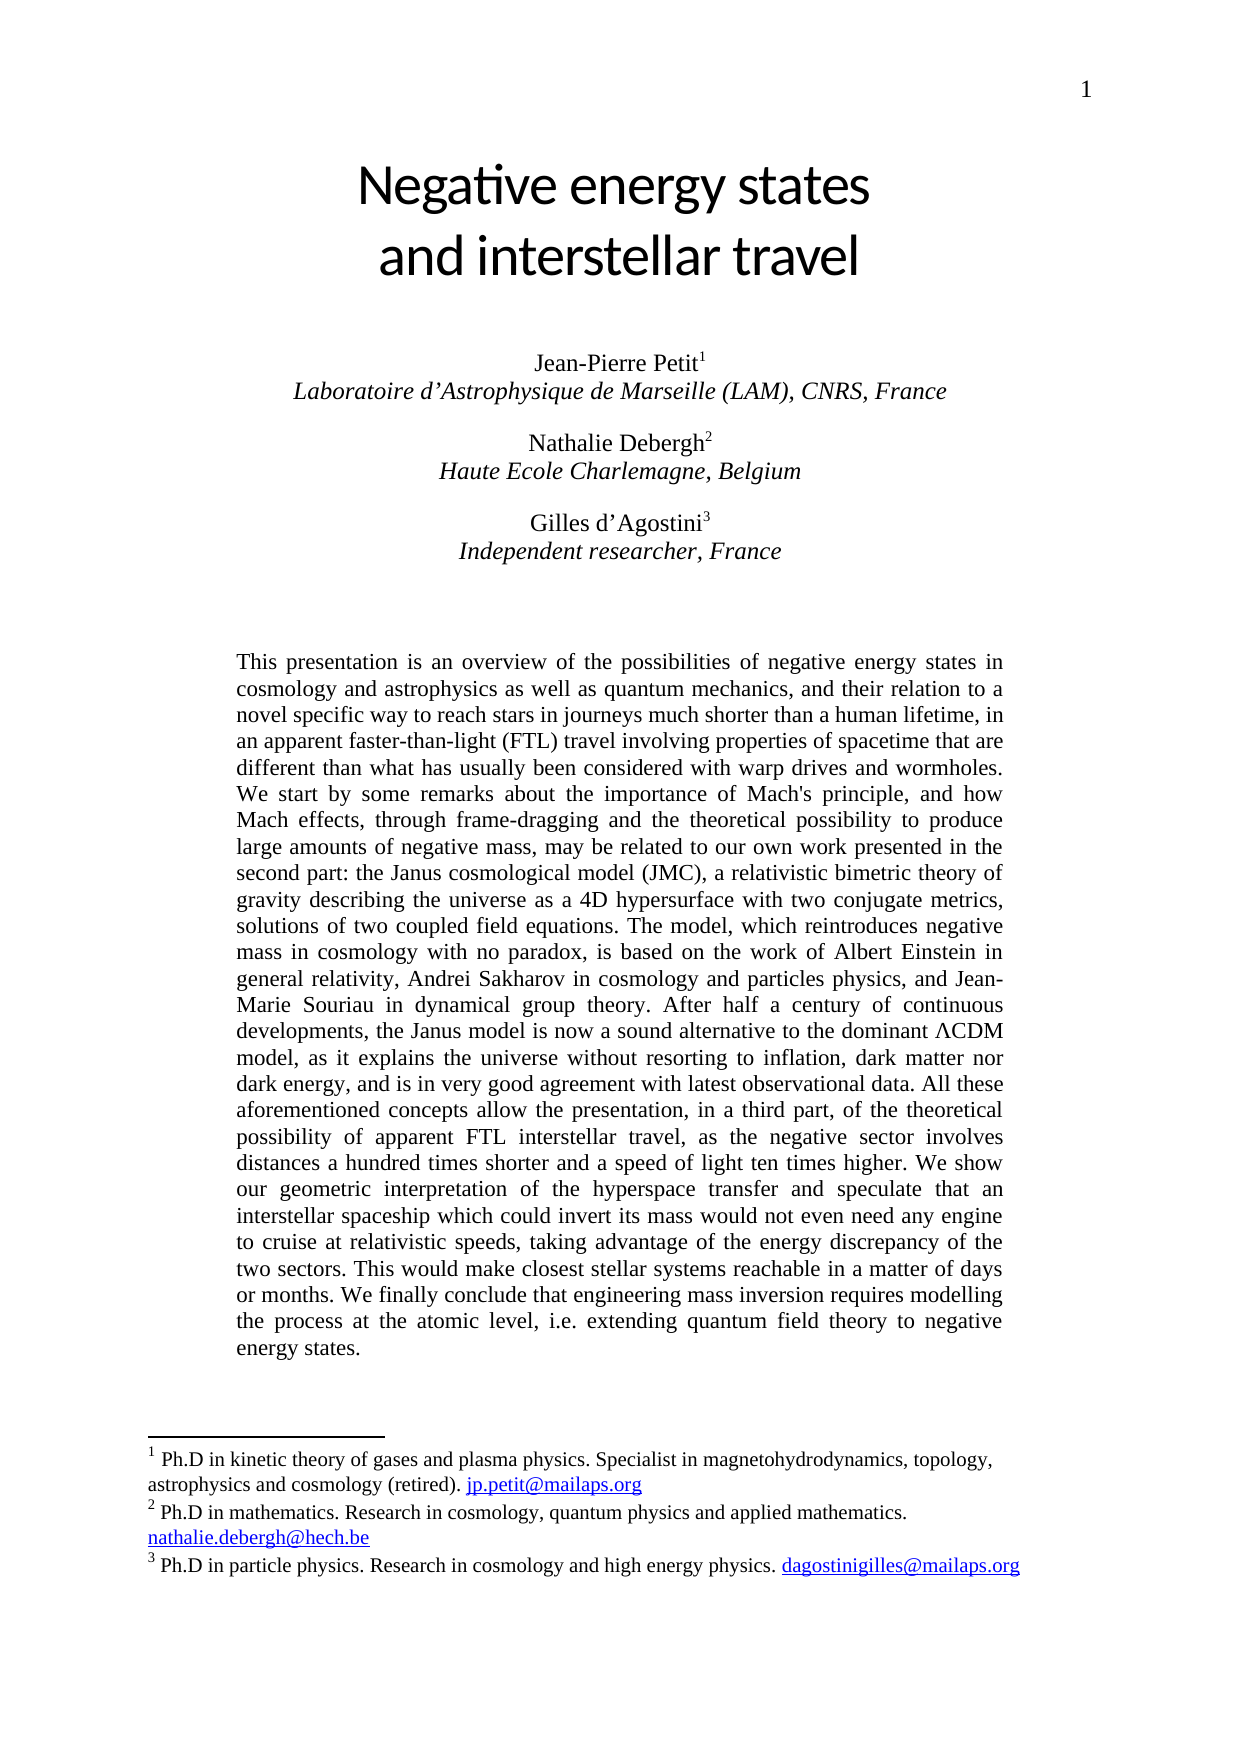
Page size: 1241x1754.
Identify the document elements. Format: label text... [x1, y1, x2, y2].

title Negative energy states and interstellar travel [148, 148, 1093, 290]
text This presentation is an overview of the possibilities of negative energy states in cosmology and astrophysics as well as quantum mechanics, and their relation to a novel specific way to reach stars in journeys much shorter than a human lifetime, in an apparent faster-than-light (FTL) travel involving properties of spacetime that are different than what has usually been considered with warp drives and wormholes. We start by some remarks about the importance of Mach's principle, and how Mach effects, through frame-dragging and the theoretical possibility to produce large amounts of negative mass, may be related to our own work presented in the second part: the Janus cosmological model (JMC), a relativistic bimetric theory of gravity describing the universe as a 4D hypersurface with two conjugate metrics, solutions of two coupled field equations. The model, which reintroduces negative mass in cosmology with no paradox, is based on the work of Albert Einstein in general relativity, Andrei Sakharov in cosmology and particles physics, and Jean-Marie Souriau in dynamical group theory. After half a century of continuous developments, the Janus model is now a sound alternative to the dominant ΛCDM model, as it explains the universe without resorting to inflation, dark matter nor dark energy, and is in very good agreement with latest observational data. All these aforementioned concepts allow the presentation, in a third part, of the theoretical possibility of apparent FTL interstellar travel, as the negative sector involves distances a hundred times shorter and a speed of light ten times higher. We show our geometric interpretation of the hyperspace transfer and speculate that an interstellar spaceship which could invert its mass would not even need any engine to cruise at relativistic speeds, taking advantage of the energy discrepancy of the two sectors. This would make closest stellar systems reachable in a matter of days or months. We finally conclude that engineering mass inversion requires modelling the process at the atomic level, i.e. extending quantum field theory to negative energy states. [236, 648, 1005, 1360]
text Jean-Pierre Petit Laboratoire d’Astrophysique de Marseille (LAM), CNRS, France [148, 348, 1093, 405]
text Nathalie Debergh Haute Ecole Charlemagne, Belgium [148, 428, 1093, 485]
text Gilles d’Agostini Independent researcher, France [148, 508, 1093, 565]
